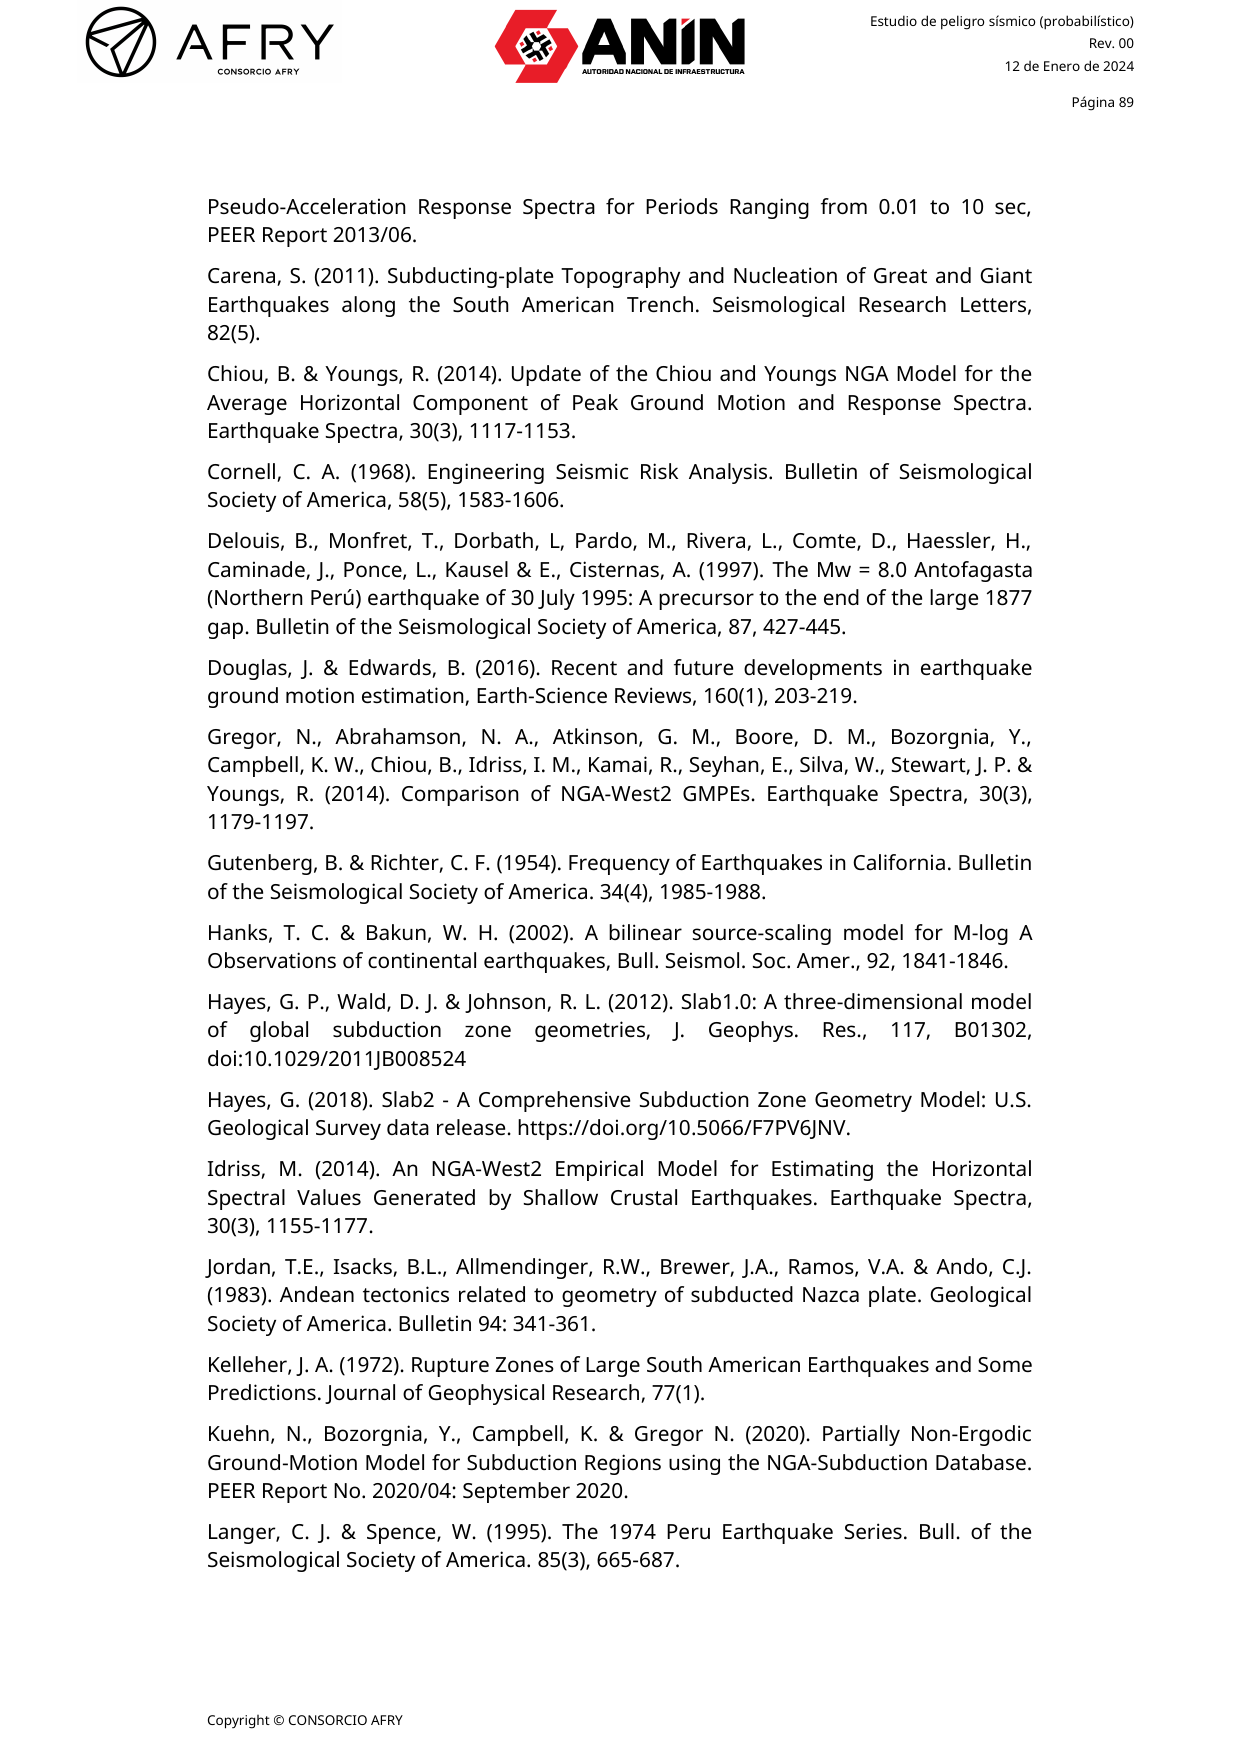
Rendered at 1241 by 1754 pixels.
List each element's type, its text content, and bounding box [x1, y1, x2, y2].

text Langer, C. J. & Spence, W. (1995). The 1974 Peru Earthquake Series. Bull. of the Seismological Society of America. 85(3), 665-687. [207, 1517, 1033, 1574]
text Chiou, B. & Youngs, R. (2014). Update of the Chiou and Youngs NGA Model for the Average Horizontal Component of Peak Ground Motion and Response Spectra. Earthquake Spectra, 30(3), 1117-1153. [207, 359, 1033, 444]
text Cornell, C. A. (1968). Engineering Seismic Risk Analysis. Bulletin of Seismological Society of America, 58(5), 1583-1606. [207, 457, 1033, 514]
text Hayes, G. (2018). Slab2 - A Comprehensive Subduction Zone Geometry Model: U.S. Geological Survey data release. https://doi.org/10.5066/F7PV6JNV. [207, 1085, 1033, 1142]
text Gregor, N., Abrahamson, N. A., Atkinson, G. M., Boore, D. M., Bozorgnia, Y., Campbell, K. W., Chiou, B., Idriss, I. M., Kamai, R., Seyhan, E., Silva, W., Stewart, J. P. & Youngs, R. (2014). Comparison of NGA-West2 GMPEs. Earthquake Spectra, 30(3), 1179-1197. [207, 722, 1033, 836]
text Hanks, T. C. & Bakun, W. H. (2002). A bilinear source-scaling model for M-log A Observations of continental earthquakes, Bull. Seismol. Soc. Amer., 92, 1841-1846. [207, 918, 1033, 974]
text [207, 192, 1033, 249]
text Carena, S. (2011). Subducting-plate Topography and Nucleation of Great and Giant Earthquakes along the South American Trench. Seismological Research Letters, 82(5). [207, 261, 1033, 347]
text Idriss, M. (2014). An NGA-West2 Empirical Model for Estimating the Horizontal Spectral Values Generated by Shallow Crustal Earthquakes. Earthquake Spectra, 30(3), 1155-1177. [207, 1154, 1033, 1239]
text Jordan, T.E., Isacks, B.L., Allmendinger, R.W., Brewer, J.A., Ramos, V.A. & Ando, C.J. (1983). Andean tectonics related to geometry of subducted Nazca plate. Geological Society of America. Bulletin 94: 341-361. [207, 1252, 1033, 1337]
text Kuehn, N., Bozorgnia, Y., Campbell, K. & Gregor N. (2020). Partially Non-Ergodic Ground-Motion Model for Subduction Regions using the NGA-Subduction Database. PEER Report No. 2020/04: September 2020. [207, 1419, 1033, 1504]
picture [493, 7, 747, 85]
text Kelleher, J. A. (1972). Rupture Zones of Large South American Earthquakes and Some Predictions. Journal of Geophysical Research, 77(1). [207, 1350, 1033, 1407]
text Douglas, J. & Edwards, B. (2016). Recent and future developments in earthquake ground motion estimation, Earth-Science Reviews, 160(1), 203-219. [207, 653, 1033, 709]
text Gutenberg, B. & Richter, C. F. (1954). Frequency of Earthquakes in California. Bulletin of the Seismological Society of America. 34(4), 1985-1988. [207, 848, 1033, 905]
text Delouis, B., Monfret, T., Dorbath, L, Pardo, M., Rivera, L., Comte, D., Haessler, H., Caminade, J., Ponce, L., Kausel & E., Cisternas, A. (1997). The Mw = 8.0 Antofagasta (Northern Perú) earthquake of 30 July 1995: A precursor to the end of the large 1877 gap. Bulletin of the Seismological Society of America, 87, 427-445. [207, 526, 1033, 640]
picture [76, 0, 343, 83]
text Hayes, G. P., Wald, D. J. & Johnson, R. L. (2012). Slab1.0: A three-dimensional model of global subduction zone geometries, J. Geophys. Res., 117, B01302, doi:10.1029/2011JB008524 [207, 987, 1033, 1072]
